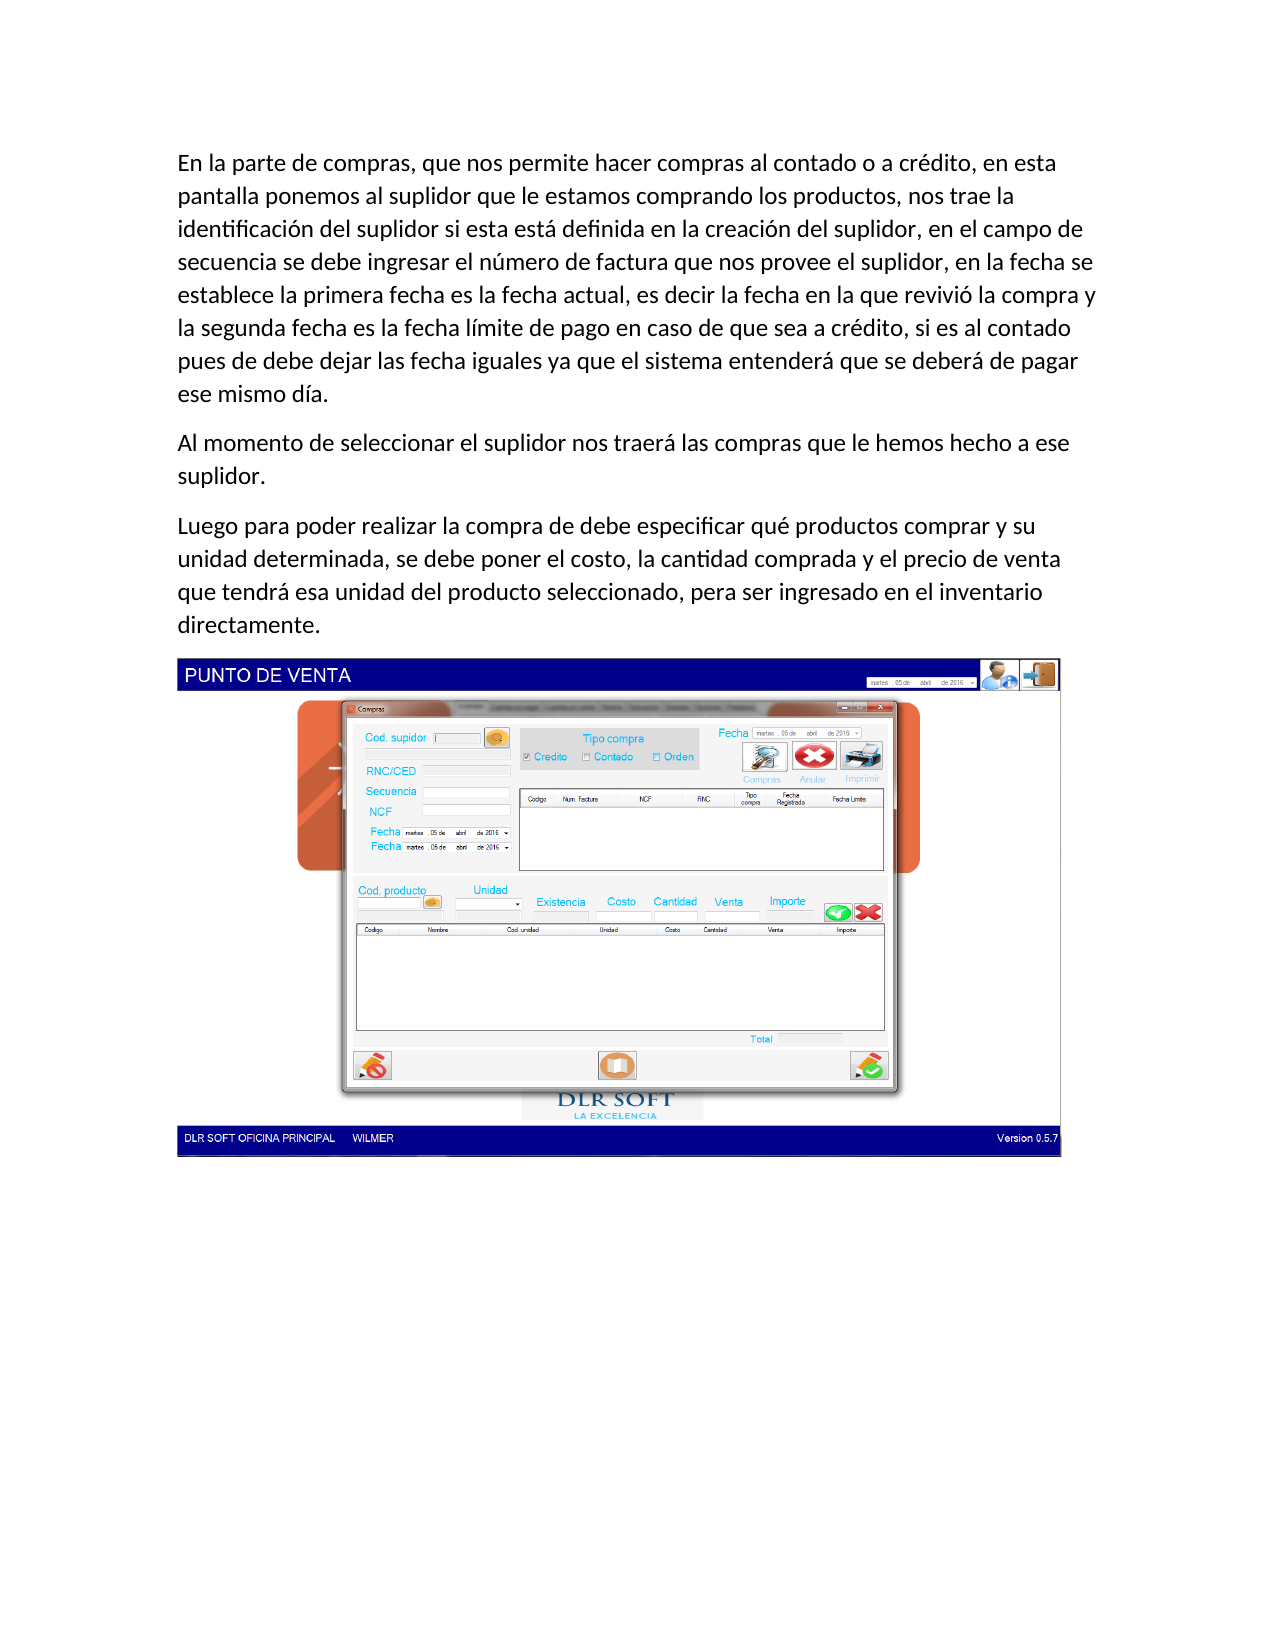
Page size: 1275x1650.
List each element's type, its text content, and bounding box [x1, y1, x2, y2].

text En la parte de compras, que nos permite hacer compras al contado o a crédito, en esta pantalla ponemos al suplidor que le estamos comprando los productos, nos trae la identificación del suplidor si esta está definida en la creación del suplidor, en el campo de secuencia se debe ingresar el número de factura que nos provee el suplidor, en la fecha se establece la primera fecha es la fecha actual, es decir la fecha en la que revivió la compra y la segunda fecha es la fecha límite de pago en caso de que sea a crédito, si es al contado pues de debe dejar las fecha iguales ya que el sistema entenderá que se deberá de pagar ese mismo día. [177, 148, 1098, 408]
text Luego para poder realizar la compra de debe especificar qué productos comprar y su unidad determinada, se debe poner el costo, la cantidad comprada y el precio de venta que tendrá esa unidad del producto seleccionado, pera ser ingresado en el inventario directamente. [177, 510, 1098, 639]
picture [177, 658, 1062, 1157]
text Al momento de seleccionar el suplidor nos traerá las compras que le hemos hecho a ese suplidor. [177, 428, 1098, 491]
